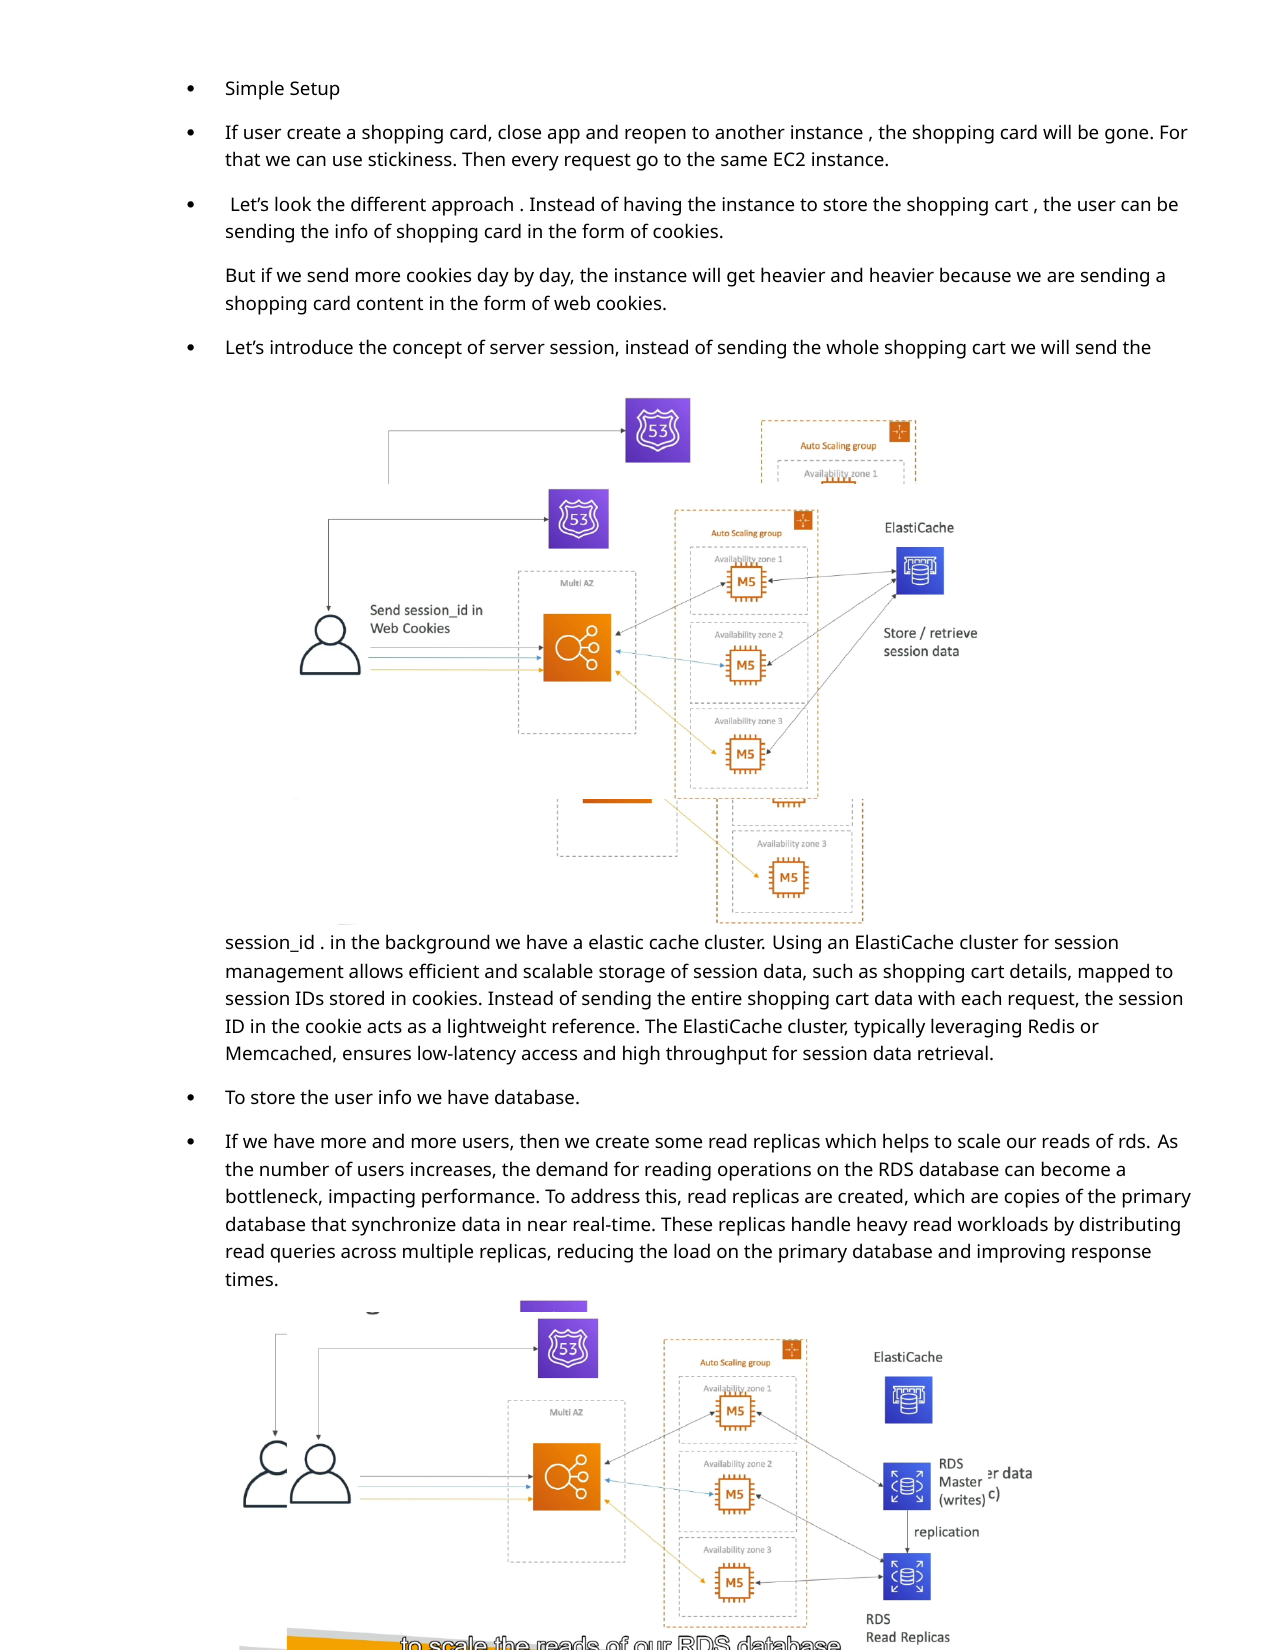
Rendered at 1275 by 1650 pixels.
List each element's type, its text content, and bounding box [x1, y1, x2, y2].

picture [293, 382, 982, 925]
text But if we send more cookies day by day, the instance will get heavier and heavier because we are sending a shopping card content in the form of web cookies. [225, 262, 1200, 316]
list Let’s look the different approach . Instead of having the instance to store the shopping cart , the user can be sending the info of shopping card in the form of cookies. [187, 191, 1200, 244]
list To store the user info we have database. [187, 1085, 1200, 1110]
list Simple Setup [187, 75, 1200, 101]
picture [239, 1296, 1036, 1650]
list If user create a shopping card, close app and reopen to another instance , the shopping card will be gone. For that we can use stickiness. Then every request go to the same EC2 instance. [187, 119, 1200, 172]
list If we have more and more users, then we create some read replicas which helps to scale our reads of rds. As the number of users increases, the demand for reading operations on the RDS database can become a bottleneck, impacting performance. To address this, read replicas are created, which are copies of the primary database that synchronize data in near real-time. These replicas handle heavy read workloads by distributing read queries across multiple replicas, reducing the load on the primary database and improving response times. [187, 1129, 1200, 1292]
